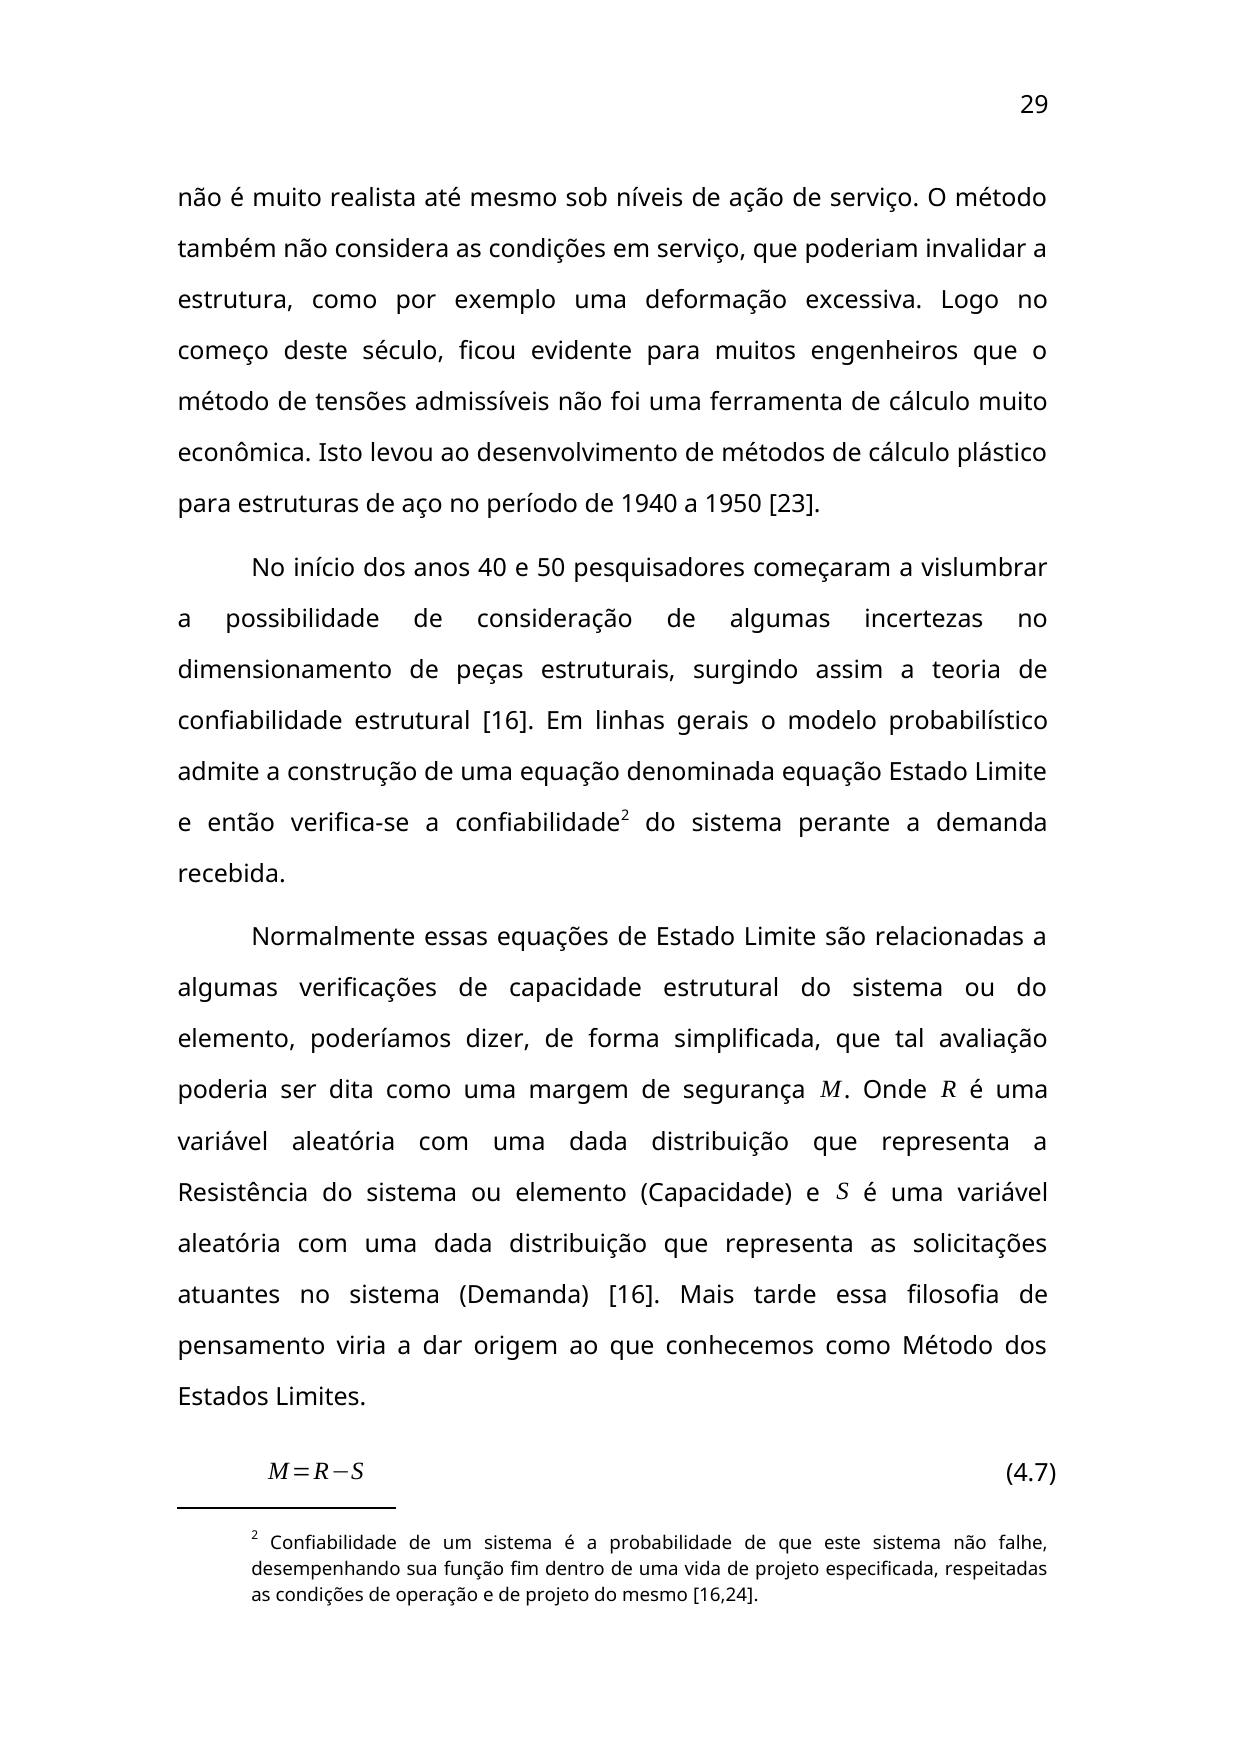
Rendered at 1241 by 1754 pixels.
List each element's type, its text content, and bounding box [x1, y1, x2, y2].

text No início dos anos 40 e 50 pesquisadores começaram a vislumbrar a possibilidade de consideração de algumas incertezas no dimensionamento de peças estruturais, surgindo assim a teoria de confiabilidade estrutural [16]. Em linhas gerais o modelo probabilístico admite a construção de uma equação denominada equação Estado Limite e então verifica-se a confiabilidade do sistema perante a demanda recebida. [177, 549, 1048, 889]
table_header [186, 1442, 842, 1501]
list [177, 179, 1048, 520]
text Normalmente essas equações de Estado Limite são relacionadas a algumas verificações de capacidade estrutural do sistema ou do elemento, poderíamos dizer, de forma simplificada, que tal avaliação poderia ser dita como uma margem de segurança . Onde é uma variável aleatória com uma dada distribuição que representa a Resistência do sistema ou elemento (Capacidade) e é uma variável aleatória com uma dada distribuição que representa as solicitações atuantes no sistema (Demanda) [16]. Mais tarde essa filosofia de pensamento viria a dar origem ao que conhecemos como Método dos Estados Limites. [177, 919, 1048, 1412]
table_header (4.7) [842, 1442, 1063, 1501]
